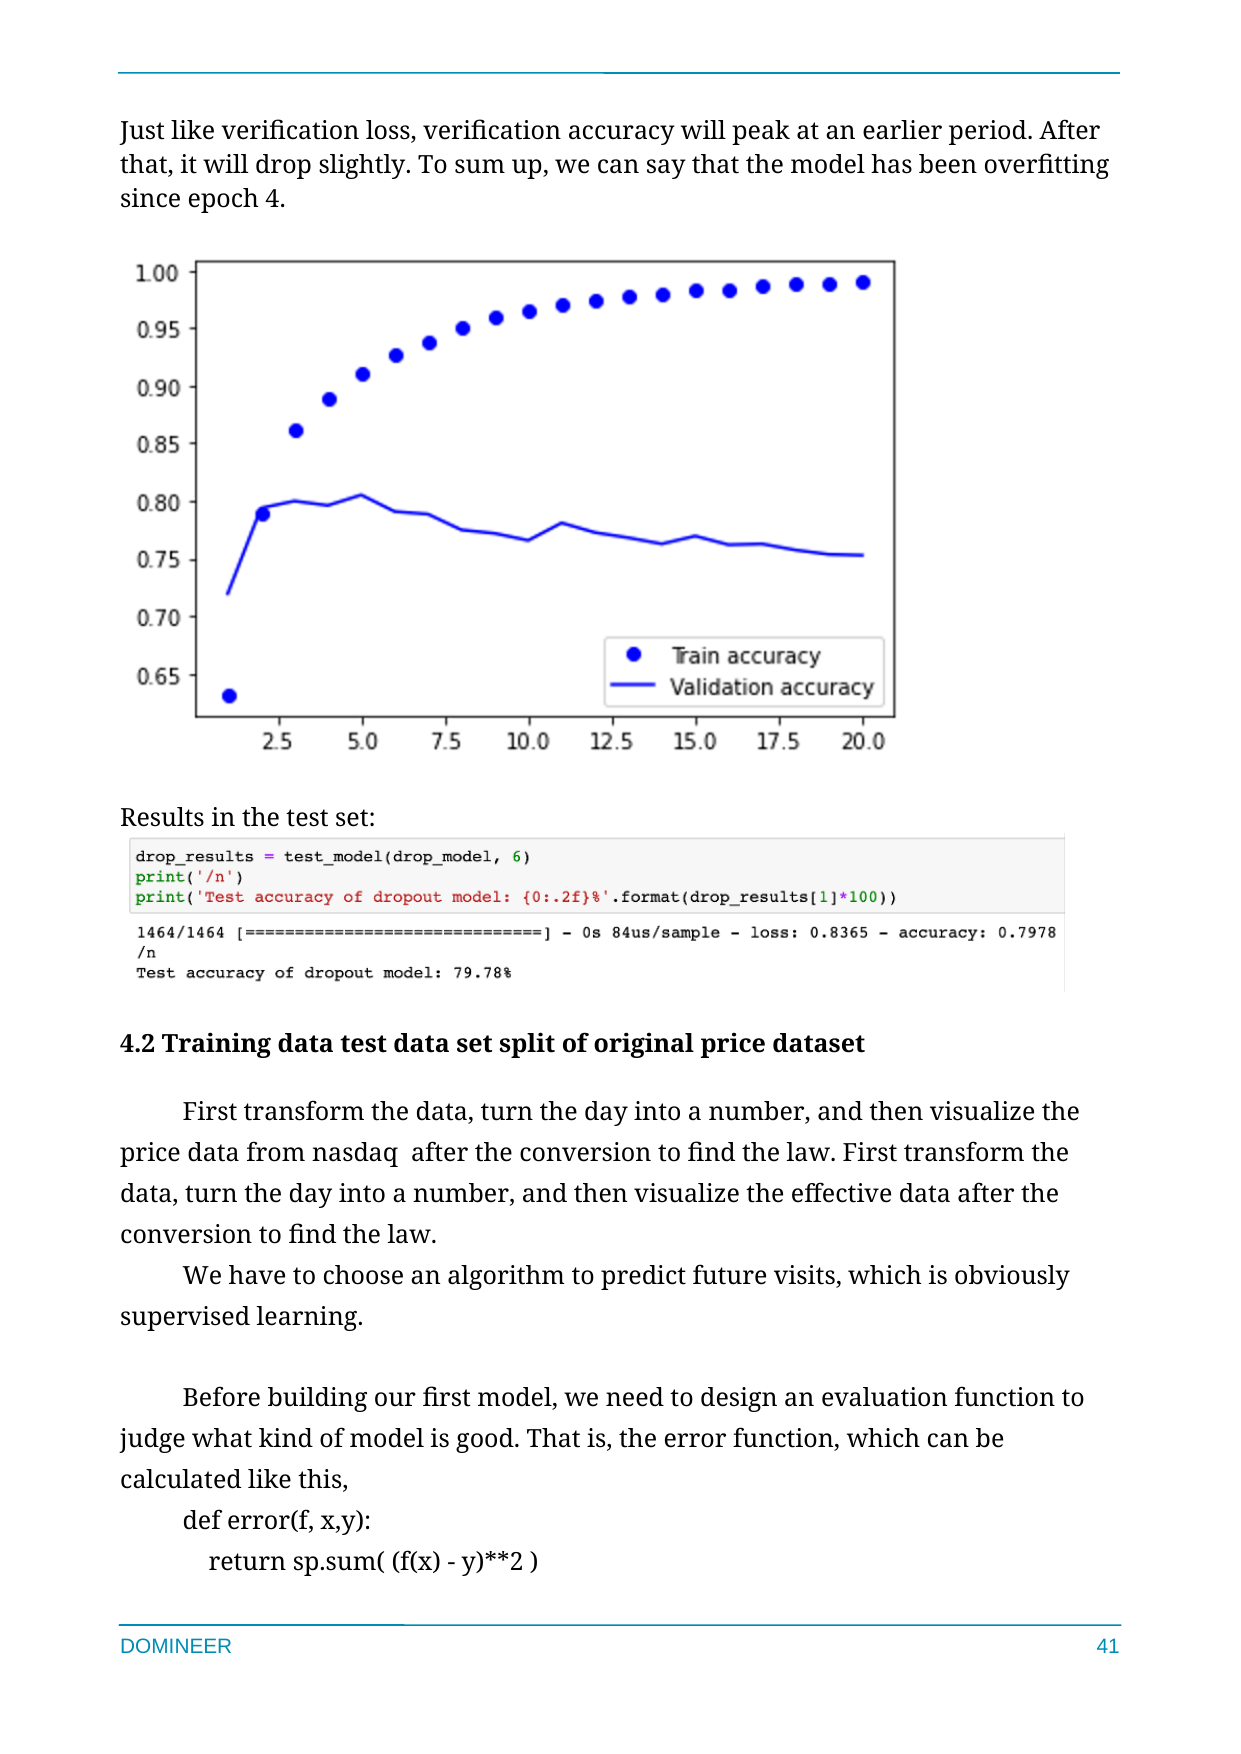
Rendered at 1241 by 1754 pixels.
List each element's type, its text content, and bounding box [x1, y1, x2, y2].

text return sp.sum( (f(x) - y)**2 ) [120, 1543, 1120, 1577]
text First transform the data, turn the day into a number, and then visualize the price data from nasdaq after the conversion to find the law. First transform the data, turn the day into a number, and then visualize the effective data after the conversion to find the law. [120, 1094, 1120, 1251]
text We have to choose an algorithm to predict future visits, which is obviously supervised learning. [120, 1257, 1120, 1332]
picture [120, 833, 1066, 992]
text Just like verification loss, verification accuracy will peak at an earlier period. After that, it will drop slightly. To sum up, we can say that the model has been overfitting since epoch 4. [120, 112, 1120, 215]
text def error(f, x,y): [120, 1502, 1120, 1536]
text 4.2 Training data test data set split of original price dataset [120, 1026, 1120, 1060]
picture [120, 248, 908, 766]
text Before building our first model, we need to design an evaluation function to judge what kind of model is good. That is, the error function, which can be calculated like this, [120, 1380, 1120, 1496]
